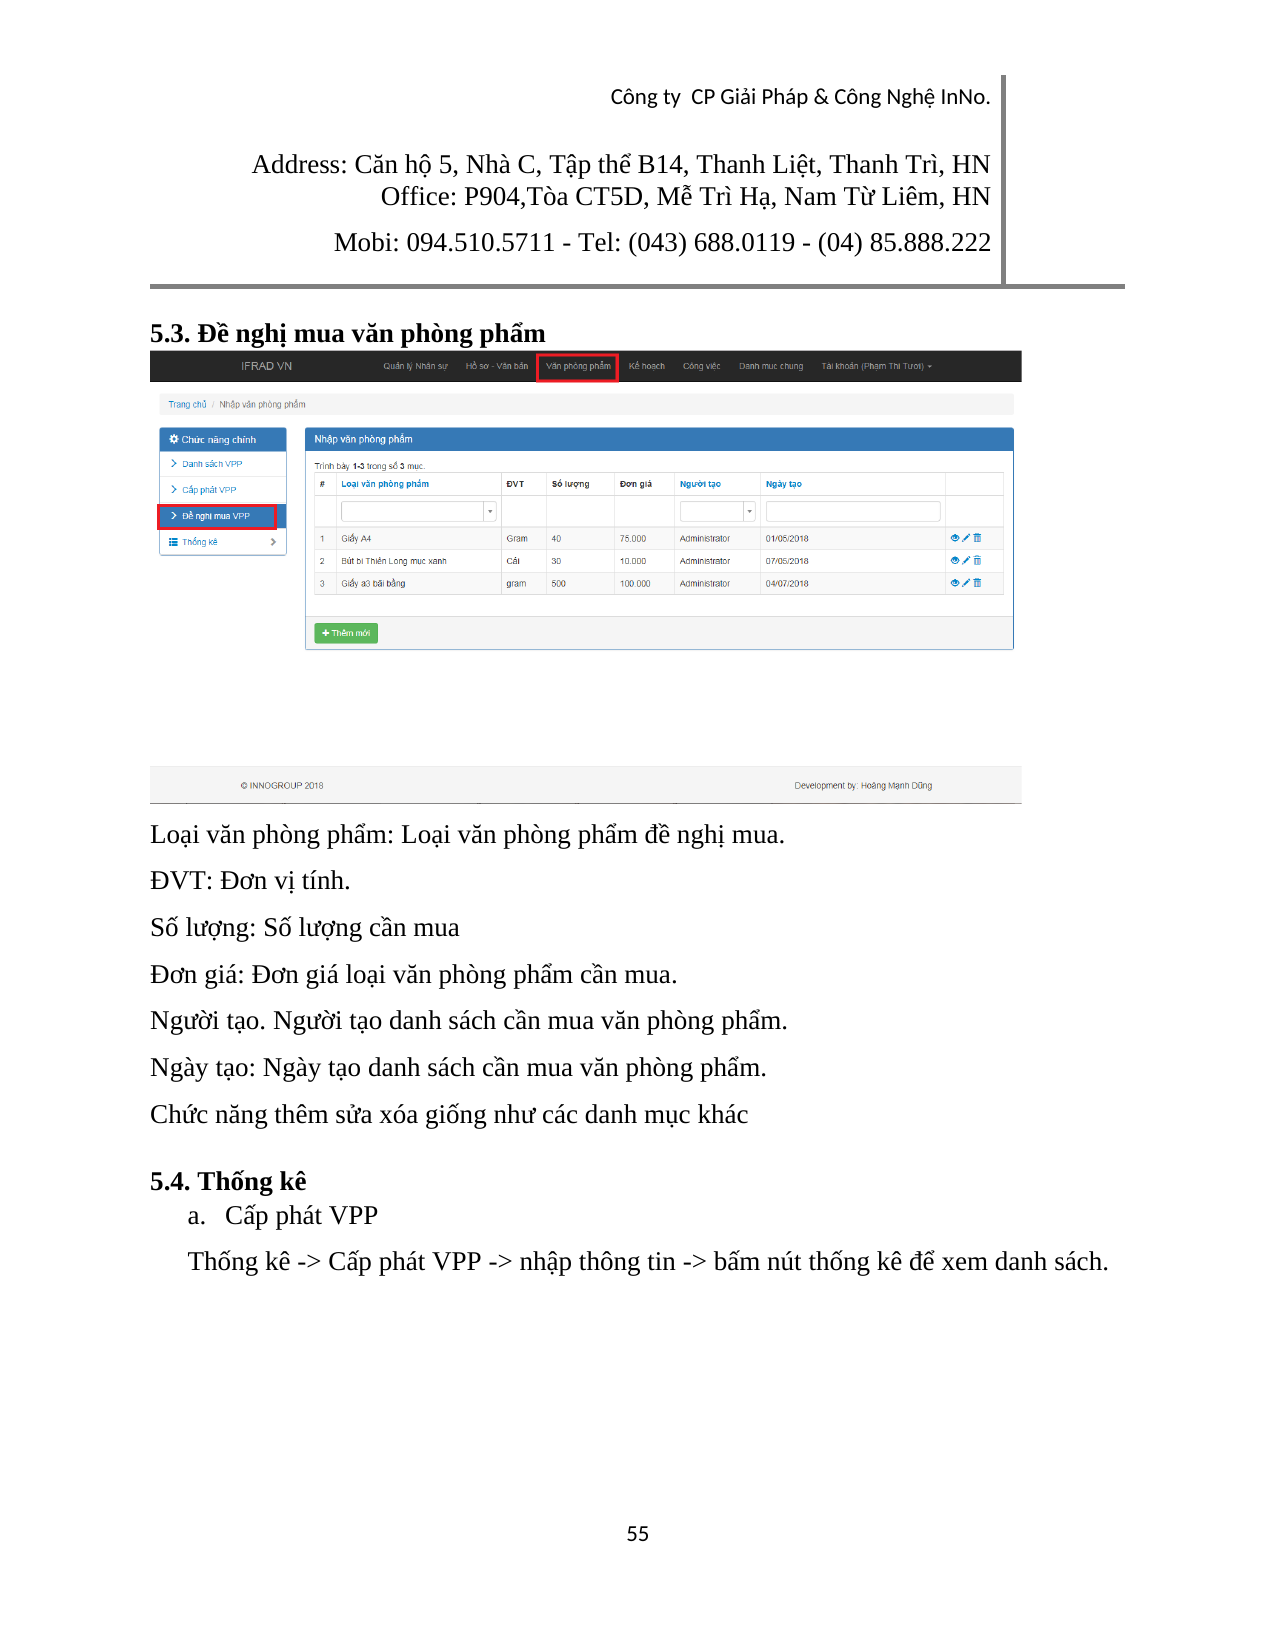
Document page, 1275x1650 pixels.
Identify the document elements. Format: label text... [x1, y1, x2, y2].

text Thống kê -> Cấp phát VPP -> nhập thông tin -> bấm nút thống kê để xem danh sách. [187, 1245, 1125, 1277]
text Chức năng thêm sửa xóa giống như các danh mục khác [150, 1098, 1125, 1129]
text Ngày tạo: Ngày tạo danh sách cần mua văn phòng phẩm. [150, 1051, 1125, 1082]
text Đơn giá: Đơn giá loại văn phòng phẩm cần mua. [150, 958, 1125, 989]
list Cấp phát VPP [187, 1199, 1125, 1230]
text ĐVT: Đơn vị tính. [150, 864, 1125, 896]
text Người tạo. Người tạo danh sách cần mua văn phòng phẩm. [150, 1004, 1125, 1036]
text Số lượng: Số lượng cần mua [150, 911, 1125, 942]
text Loại văn phòng phẩm: Loại văn phòng phẩm đề nghị mua. [150, 818, 1125, 849]
subtitle 5.3. Đề nghị mua văn phòng phẩm [150, 317, 1125, 348]
subtitle 5.4. Thống kê [150, 1165, 1125, 1196]
picture [150, 350, 1022, 804]
